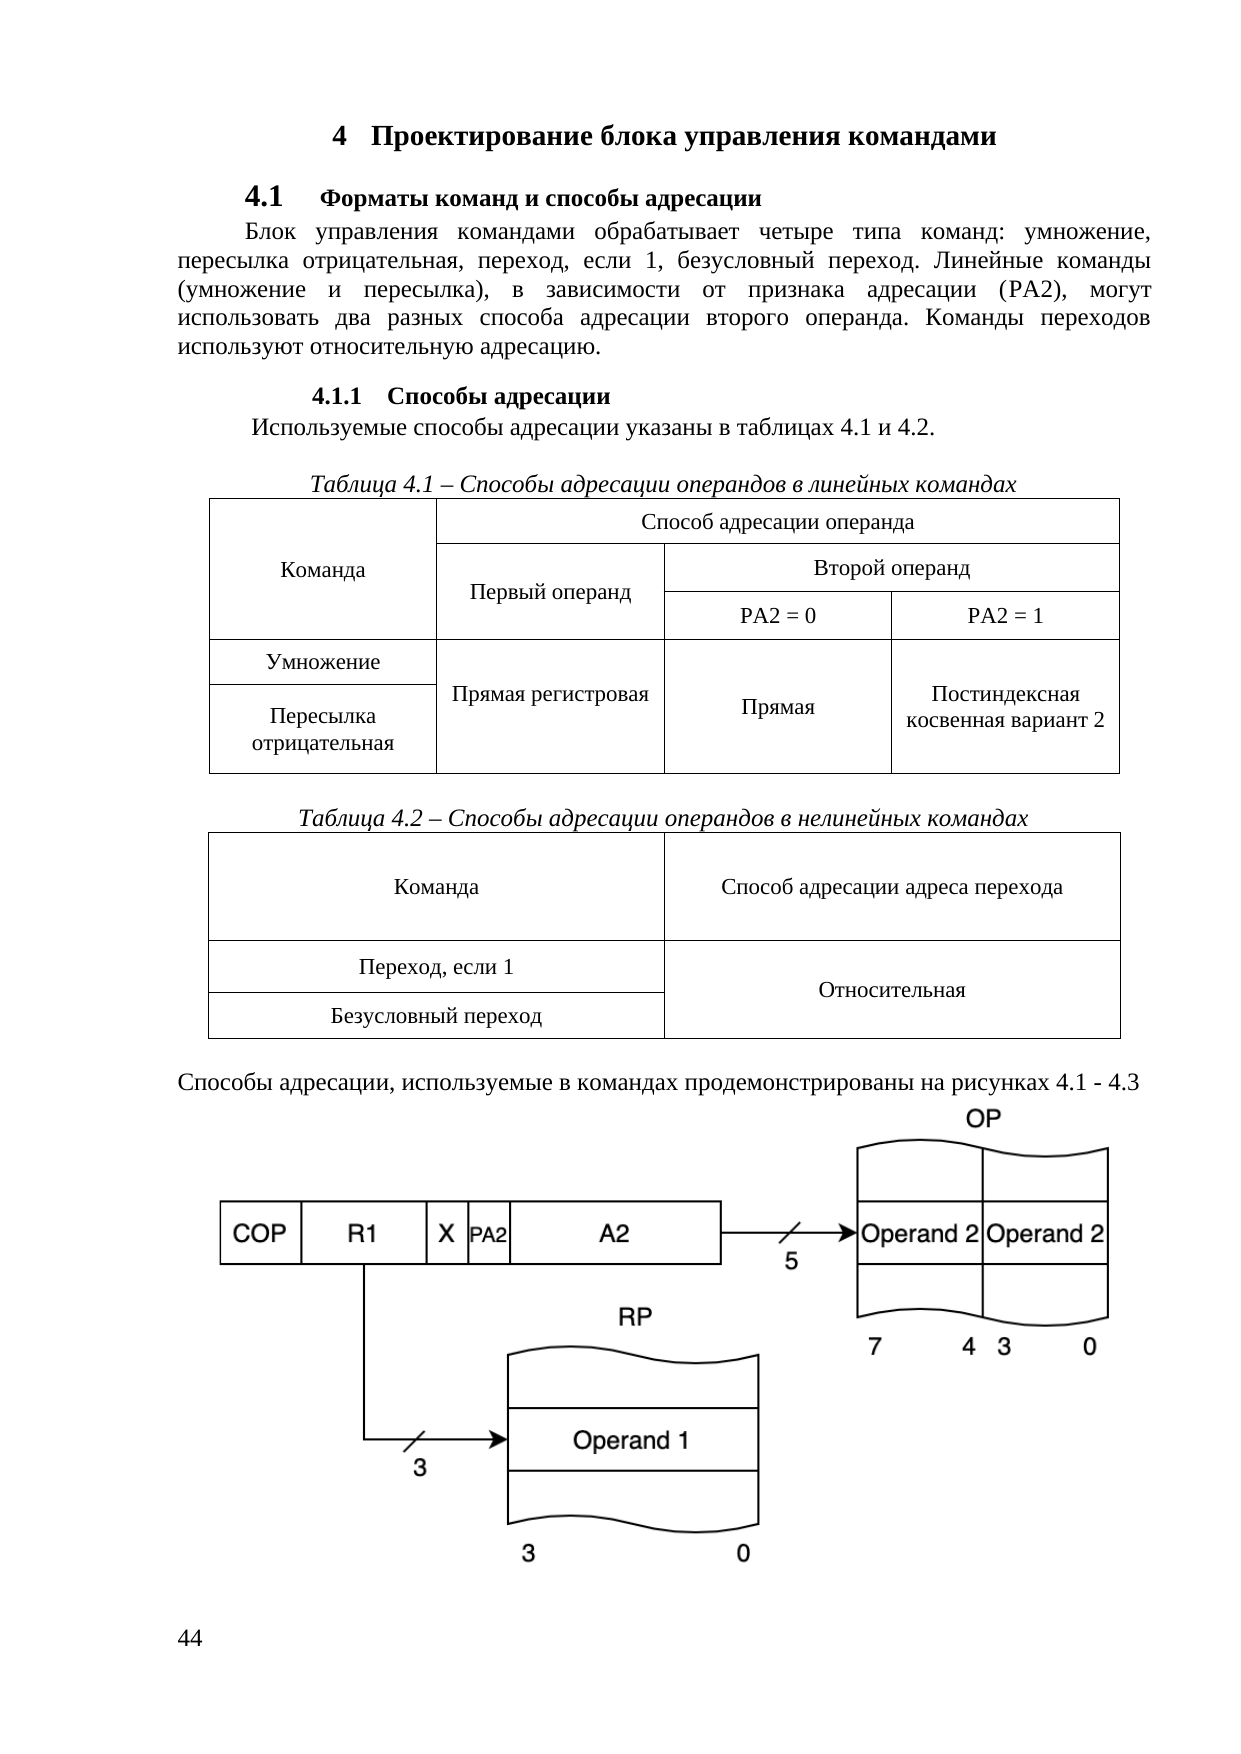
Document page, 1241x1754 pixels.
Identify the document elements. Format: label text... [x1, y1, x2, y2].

text Блок управления командами обрабатывает четыре типа команд: умножение, пересылка отрицательная, переход, если 1, безусловный переход. Линейные команды (умножение и пересылка), в зависимости от признака адресации (PA2), могут использовать два разных способа адресации второго операнда. Команды переходов используют относительную адресацию. [177, 216, 1152, 360]
table_cell Умножение [210, 640, 436, 683]
table_cell Относительная [665, 941, 1120, 1038]
table_header Команда [210, 499, 436, 639]
table_cell Прямая регистровая [437, 640, 664, 773]
table_header Команда [209, 833, 664, 940]
table_header Способ адресации операнда [437, 499, 1119, 543]
table_cell Пересылка отрицательная [210, 685, 436, 773]
table_cell Прямая [665, 640, 891, 773]
table_cell Безусловный переход [209, 993, 664, 1038]
table_cell Первый операнд [437, 544, 664, 639]
subtitle Форматы команд и способы адресации [244, 177, 1152, 213]
table_header Способ адресации адреса перехода [665, 833, 1120, 940]
text Таблица 4.2 – Способы адресации операндов в нелинейных командах [177, 803, 1152, 832]
text Способы адресации, используемые в командах продемонстрированы на рисунках 4.1 - 4.3 [177, 1067, 1152, 1096]
subtitle Способы адресации [312, 381, 1152, 409]
table_cell Переход, если 1 [209, 941, 664, 992]
table_cell PA2 = 1 [892, 592, 1119, 639]
subtitle Проектирование блока управления командами [177, 118, 1152, 152]
table_cell Второй операнд [665, 544, 1119, 591]
table_cell Постиндексная косвенная вариант 2 [892, 640, 1119, 773]
text Таблица 4.1 – Способы адресации операндов в линейных командах [177, 469, 1152, 498]
table_cell PA2 = 0 [665, 592, 891, 639]
text Используемые способы адресации указаны в таблицах 4.1 и 4.2. [177, 412, 1152, 441]
picture [219, 1096, 1110, 1572]
